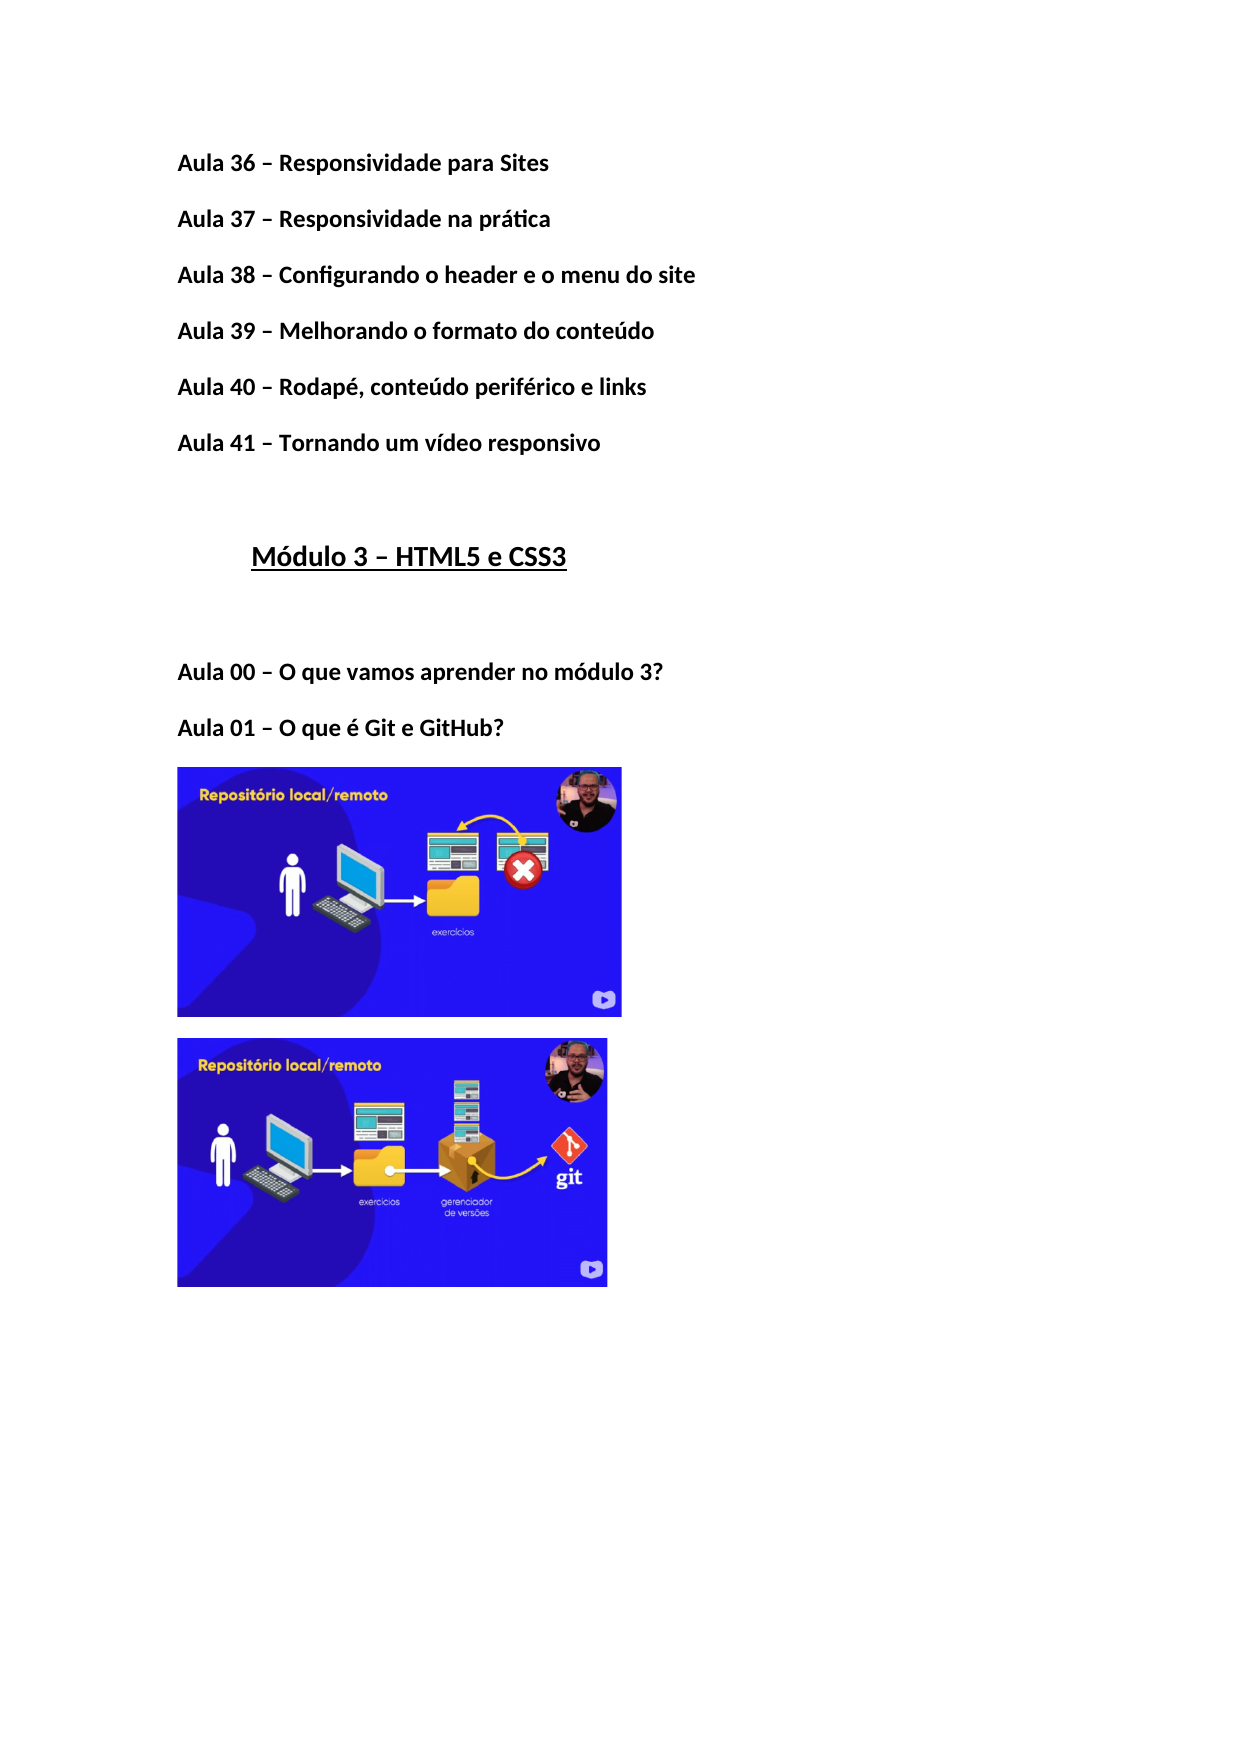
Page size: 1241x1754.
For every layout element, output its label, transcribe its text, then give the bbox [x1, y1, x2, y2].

text Aula 38 – Configurando o header e o menu do site [177, 259, 1063, 290]
text Aula 41 – Tornando um vídeo responsivo [177, 427, 1063, 457]
text Aula 36 – Responsividade para Sites [177, 148, 1063, 178]
picture [177, 767, 622, 1017]
text Aula 39 – Melhorando o formato do conteúdo [177, 315, 1063, 346]
text Aula 40 – Rodapé, conteúdo periférico e links [177, 371, 1063, 401]
text Módulo 3 – HTML5 e CSS3 [177, 538, 1063, 574]
text Aula 37 – Responsividade na prática [177, 203, 1063, 234]
picture [177, 1038, 608, 1287]
text Aula 00 – O que vamos aprender no módulo 3? [177, 656, 1063, 687]
text Aula 01 – O que é Git e GitHub? [177, 712, 1063, 742]
